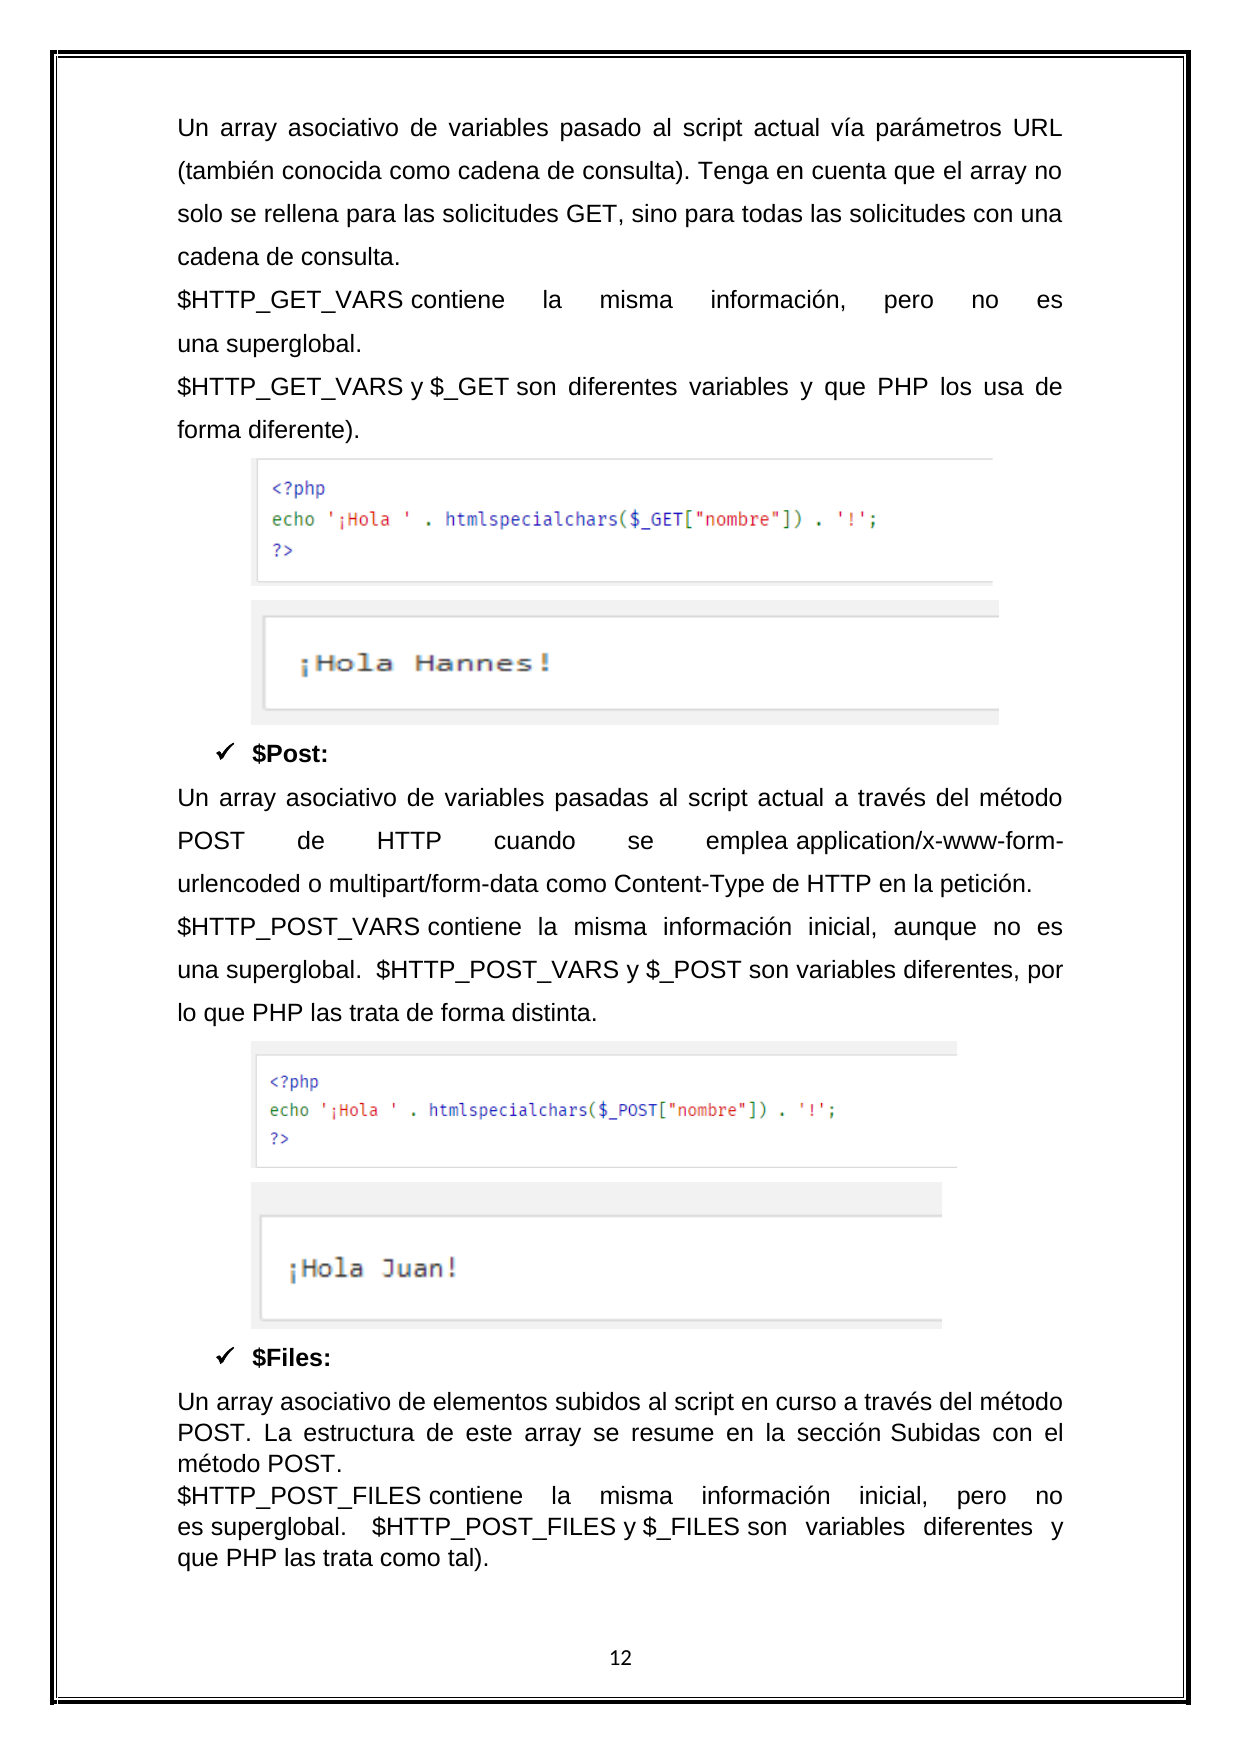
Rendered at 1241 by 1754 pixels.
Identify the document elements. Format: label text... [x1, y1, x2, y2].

picture [250, 600, 999, 725]
text $HTTP_POST_FILES contiene la misma información inicial, pero no es superglobal. $HTTP_POST_FILES y $_FILES son variables diferentes y que PHP las trata como tal). [177, 1481, 1064, 1572]
text Un array asociativo de variables pasado al script actual vía parámetros URL (también conocida como cadena de consulta). Tenga en cuenta que el array no solo se rellena para las solicitudes GET, sino para todas las solicitudes con una cadena de consulta. [177, 113, 1064, 271]
text Un array asociativo de variables pasadas al script actual a través del método POST de HTTP cuando se emplea application/x-www-form-urlencoded o multipart/form-data como Content-Type de HTTP en la petición. [177, 782, 1064, 897]
text Un array asociativo de elementos subidos al script en curso a través del método POST. La estructura de este array se resume en la sección Subidas con el método POST. [177, 1387, 1064, 1478]
text $HTTP_POST_VARS contiene la misma información inicial, aunque no es una superglobal. $HTTP_POST_VARS y $_POST son variables diferentes, por lo que PHP las trata de forma distinta. [177, 912, 1064, 1027]
picture [250, 458, 993, 586]
picture [250, 1041, 958, 1168]
list $Files: [214, 1343, 1064, 1372]
text $HTTP_GET_VARS y $_GET son diferentes variables y que PHP los usa de forma diferente). [177, 372, 1064, 444]
text $HTTP_GET_VARS contiene la misma información, pero no es una superglobal. [177, 285, 1064, 357]
list $Post: [214, 739, 1064, 768]
picture [250, 1182, 943, 1329]
